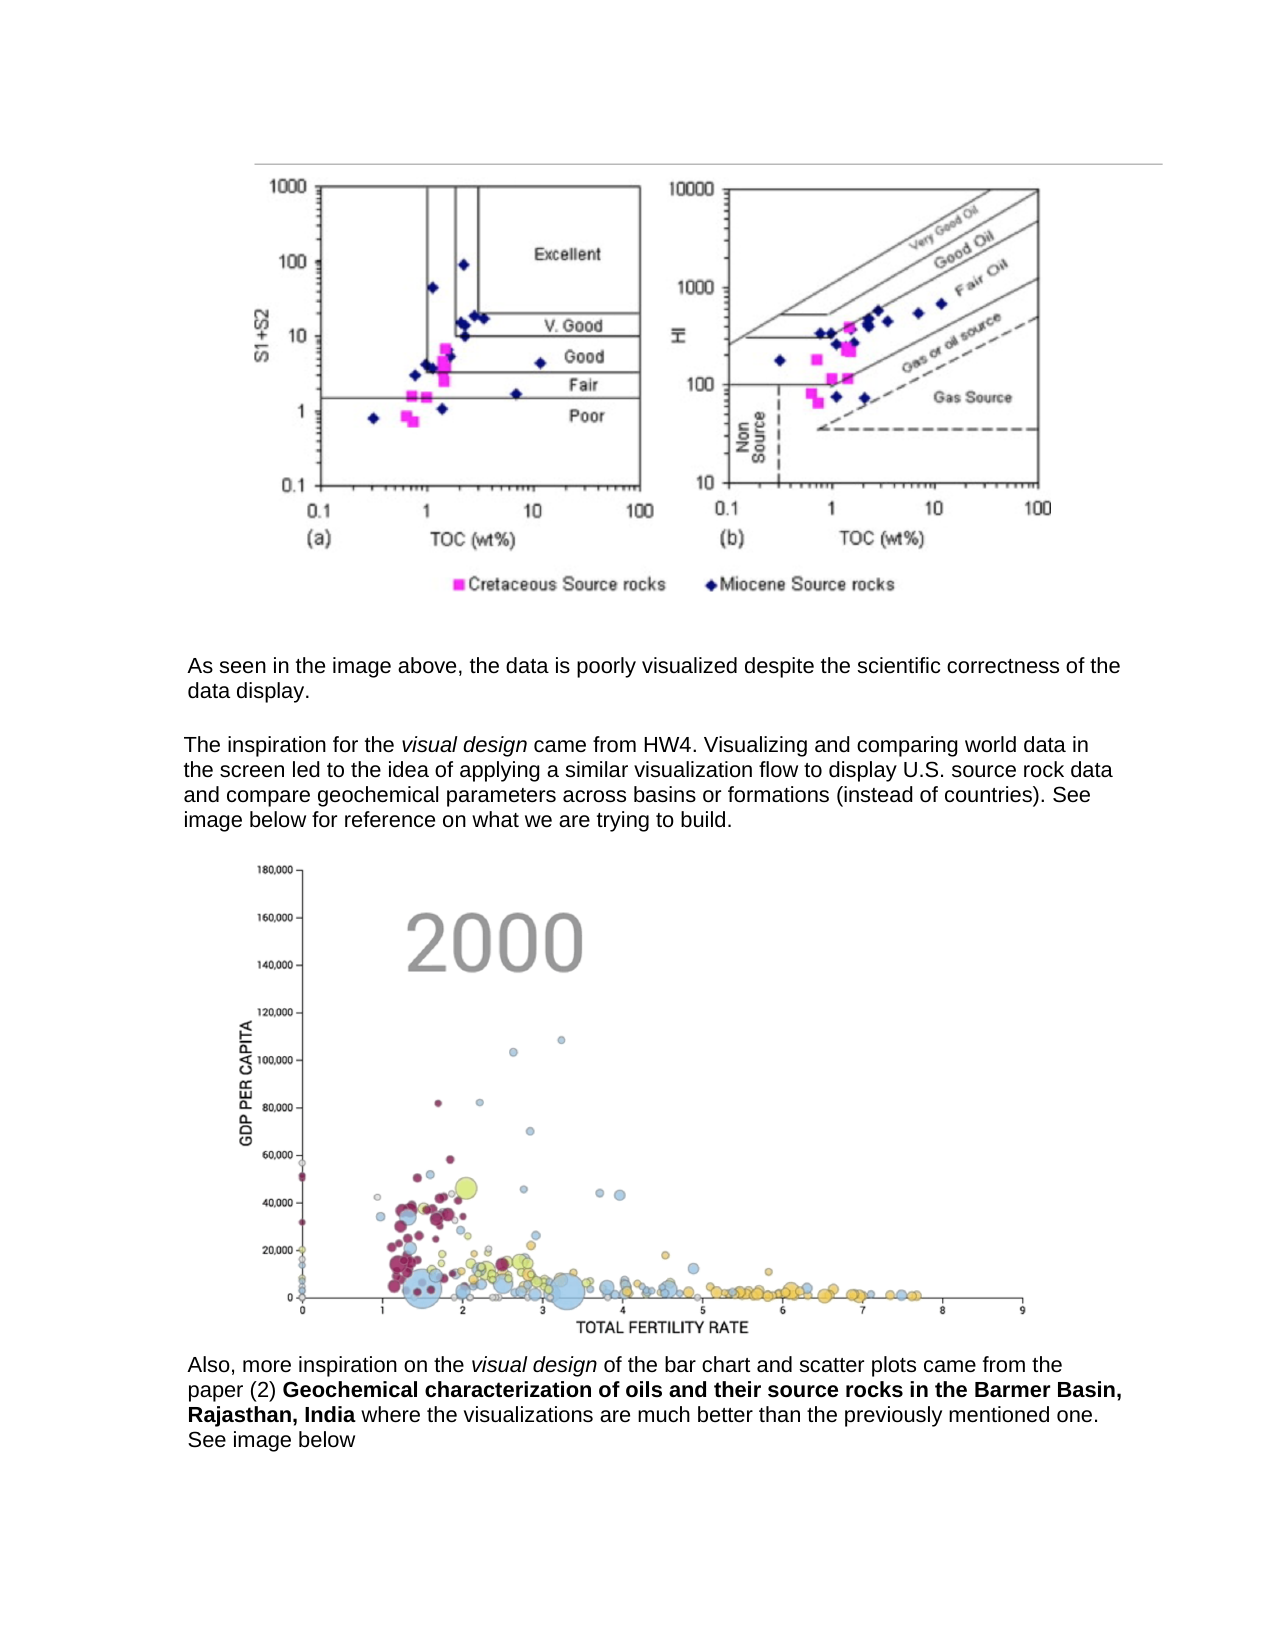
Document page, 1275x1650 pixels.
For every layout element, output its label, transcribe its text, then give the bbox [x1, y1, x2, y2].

text As seen in the image above, the data is poorly visualized despite the scientific correctness of the data display. [187, 652, 1125, 703]
picture [187, 150, 1163, 624]
text The inspiration for the visual design came from HW4. Visualizing and comparing world data in the screen led to the idea of applying a similar visualization flow to display U.S. source rock data and compare geochemical parameters across basins or formations (instead of countries). See image below for reference on what we are trying to build. [733, 732, 1125, 832]
text Also, more inspiration on the visual design of the bar chart and scatter plots came from the paper (2) Geochemical characterization of oils and their source rocks in the Barmer Basin, Rajasthan, India where the visualizations are much better than the previously mentioned one. See image below [355, 1351, 1125, 1452]
picture [215, 861, 1060, 1351]
